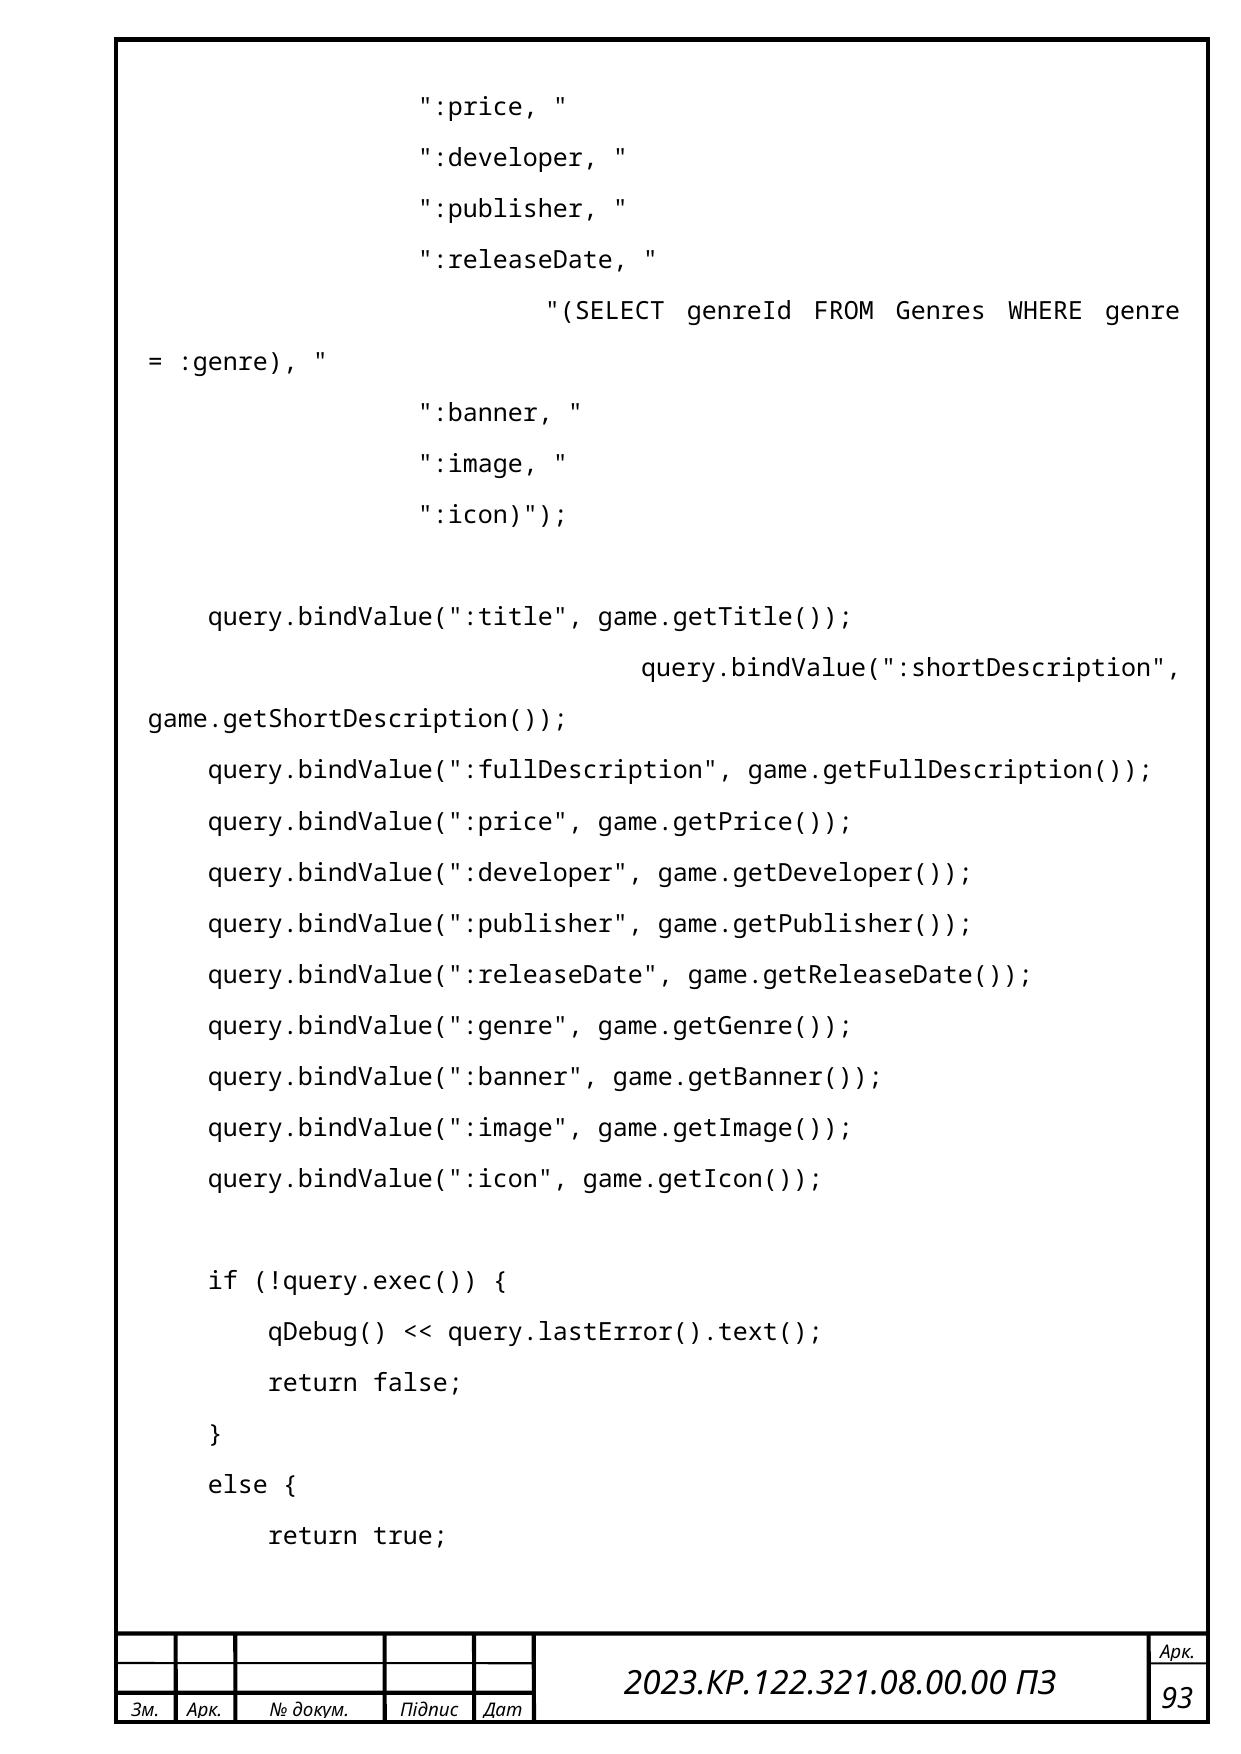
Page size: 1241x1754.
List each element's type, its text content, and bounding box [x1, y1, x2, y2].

text query.bindValue(":title", game.getTitle()); [148, 599, 1181, 633]
text query.bindValue(":releaseDate", game.getReleaseDate()); [148, 956, 1181, 990]
text ":developer, " [148, 140, 1181, 174]
text query.bindValue(":banner", game.getBanner()); [148, 1058, 1181, 1092]
text query.bindValue(":developer", game.getDeveloper()); [148, 854, 1181, 888]
text else { [148, 1467, 1181, 1501]
text ":banner, " [148, 395, 1181, 429]
text ":publisher, " [148, 191, 1181, 225]
text return false; [148, 1365, 1181, 1399]
text qDebug() << query.lastError().text(); [148, 1314, 1181, 1348]
text if (!query.exec()) { [148, 1263, 1181, 1297]
text } [148, 1416, 1181, 1450]
text ":price, " [148, 89, 1181, 123]
text query.bindValue(":shortDescription", game.getShortDescription()); [148, 650, 1181, 735]
text query.bindValue(":fullDescription", game.getFullDescription()); [148, 752, 1181, 786]
text "(SELECT genreId FROM Genres WHERE genre = :genre), " [148, 293, 1181, 378]
text query.bindValue(":image", game.getImage()); [148, 1109, 1181, 1143]
text ":icon)"); [148, 497, 1181, 531]
text ":image, " [148, 446, 1181, 480]
text query.bindValue(":price", game.getPrice()); [148, 803, 1181, 837]
text query.bindValue(":genre", game.getGenre()); [148, 1007, 1181, 1041]
text query.bindValue(":icon", game.getIcon()); [148, 1161, 1181, 1194]
text ":releaseDate, " [148, 242, 1181, 276]
text return true; [148, 1518, 1181, 1552]
text query.bindValue(":publisher", game.getPublisher()); [148, 905, 1181, 939]
